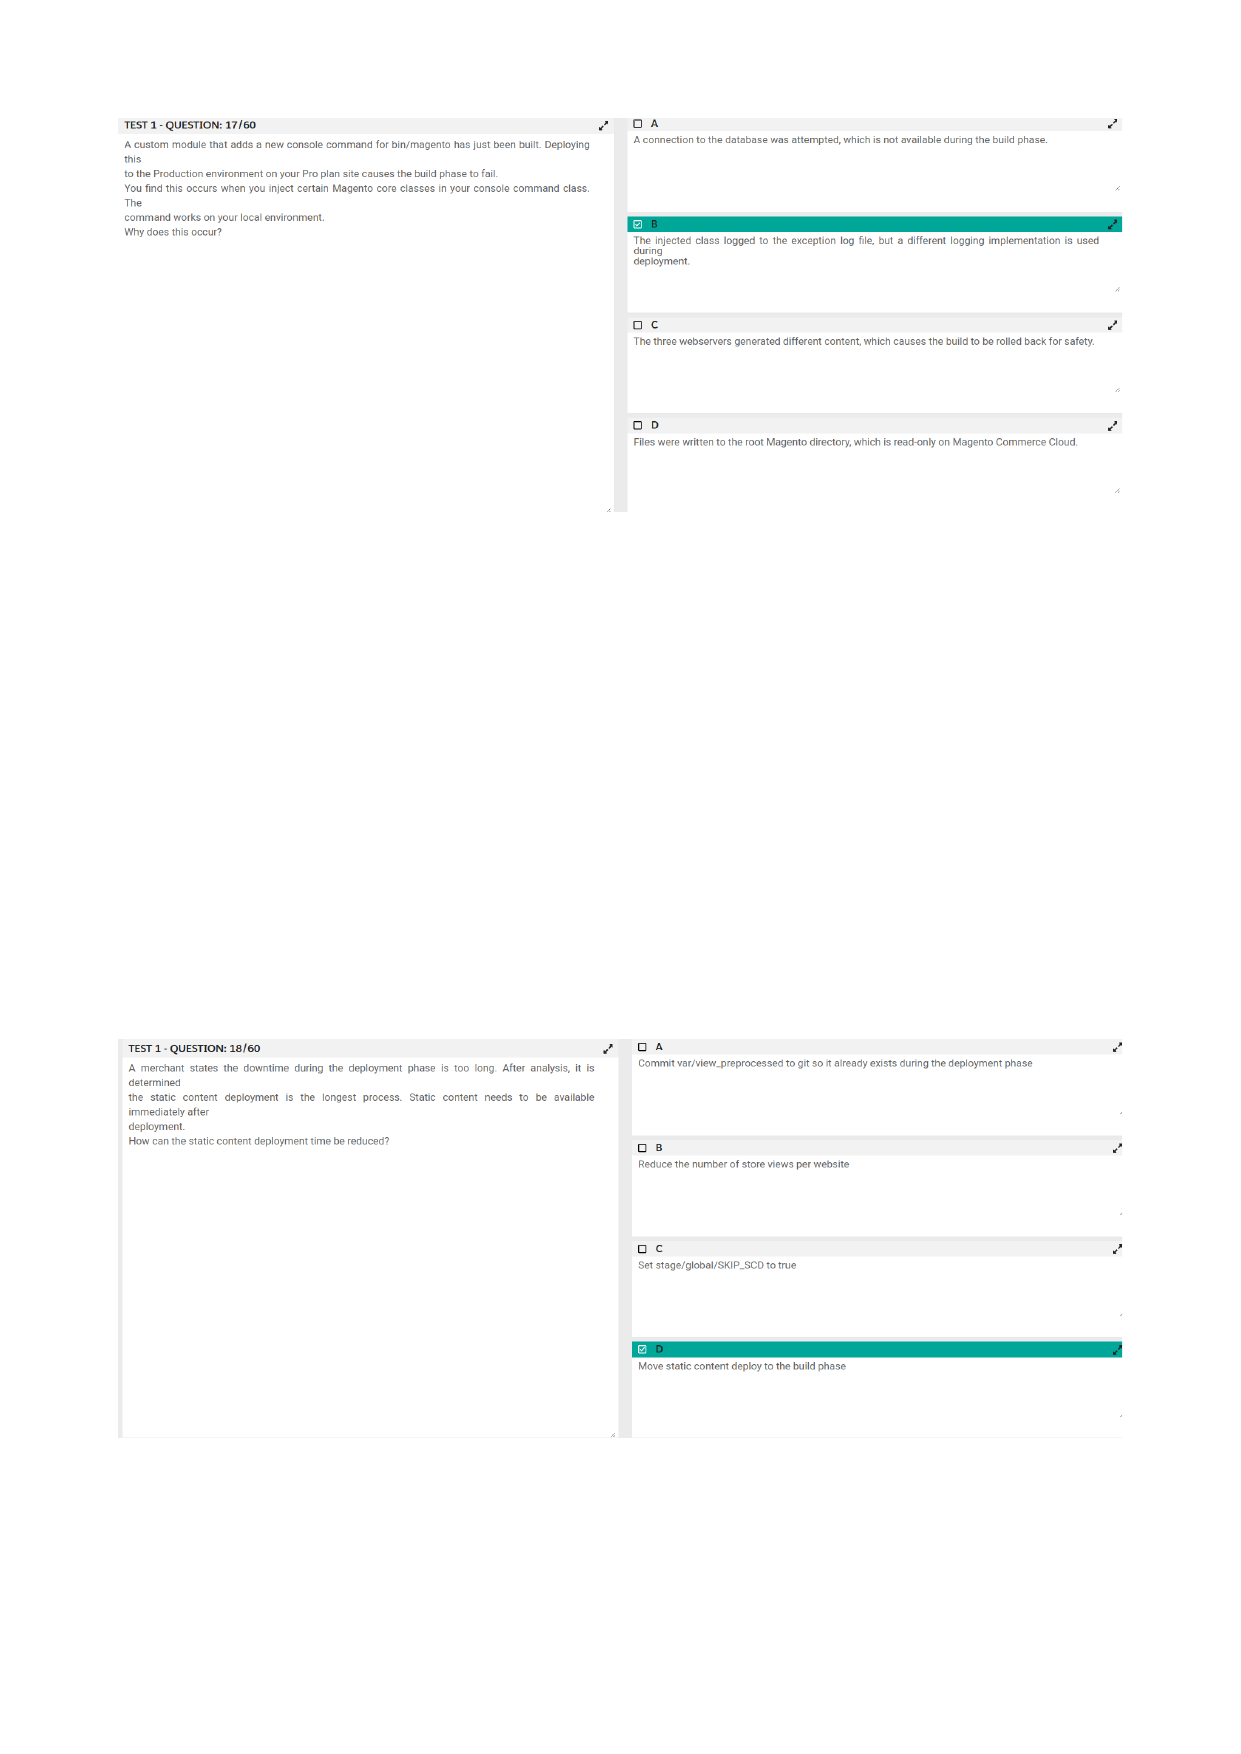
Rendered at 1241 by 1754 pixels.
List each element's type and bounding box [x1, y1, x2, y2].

picture [118, 1039, 1123, 1438]
picture [118, 118, 1123, 512]
